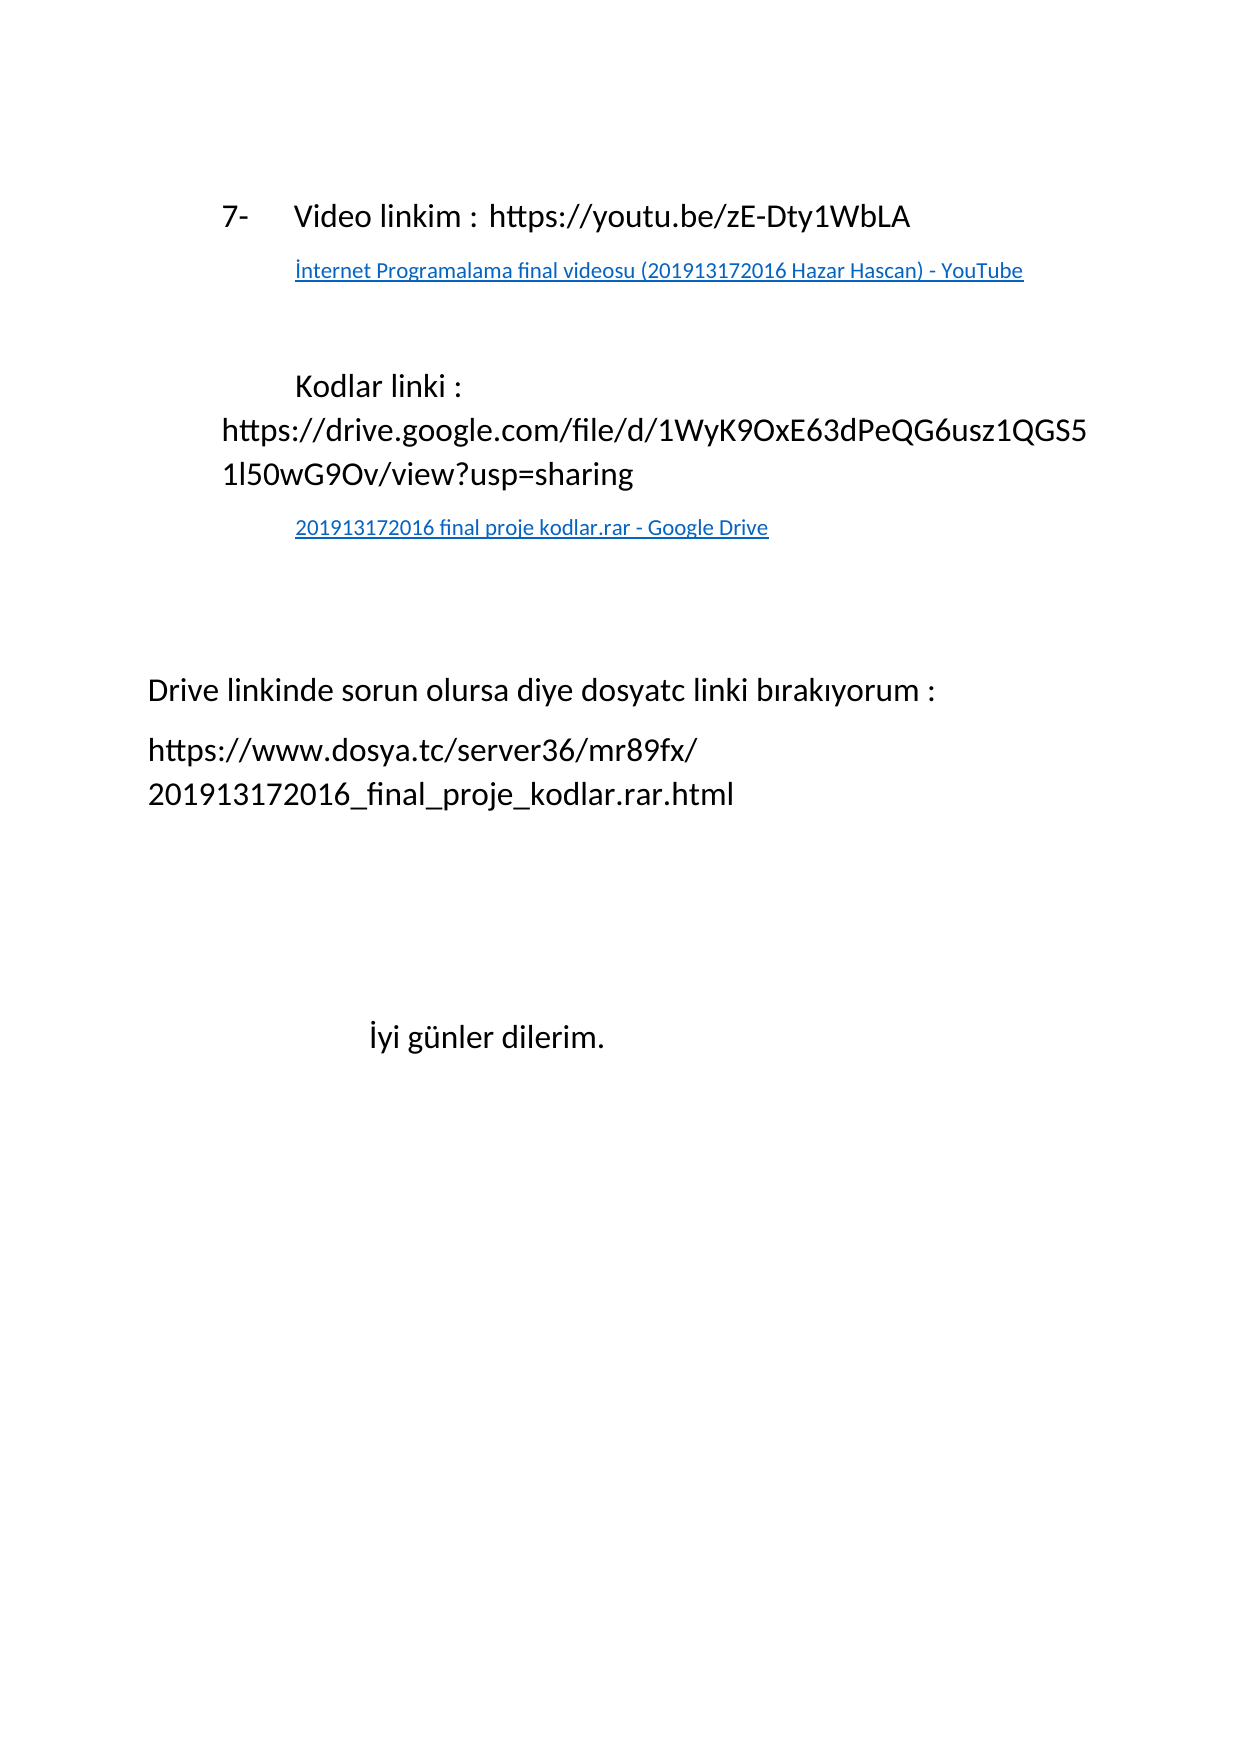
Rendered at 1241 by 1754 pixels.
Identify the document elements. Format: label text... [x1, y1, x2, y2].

text İnternet Programalama final videosu (201913172016 Hazar Hascan) - YouTube [148, 256, 1093, 284]
text 7- Video linkim : https://youtu.be/zE-Dty1WbLA [148, 196, 1093, 236]
text Drive linkinde sorun olursa diye dosyatc linki bırakıyorum : [148, 669, 1093, 709]
text İyi günler dilerim. [295, 1016, 1093, 1056]
text https://www.dosya.tc/server36/mr89fx/201913172016_final_proje_kodlar.rar.html [148, 729, 1093, 814]
text Kodlar linki : https://drive.google.com/file/d/1WyK9OxE63dPeQG6usz1QGS51l50wG9Ov/view?usp=sharing [221, 365, 1093, 493]
text 201913172016 final proje kodlar.rar - Google Drive [221, 513, 1093, 541]
